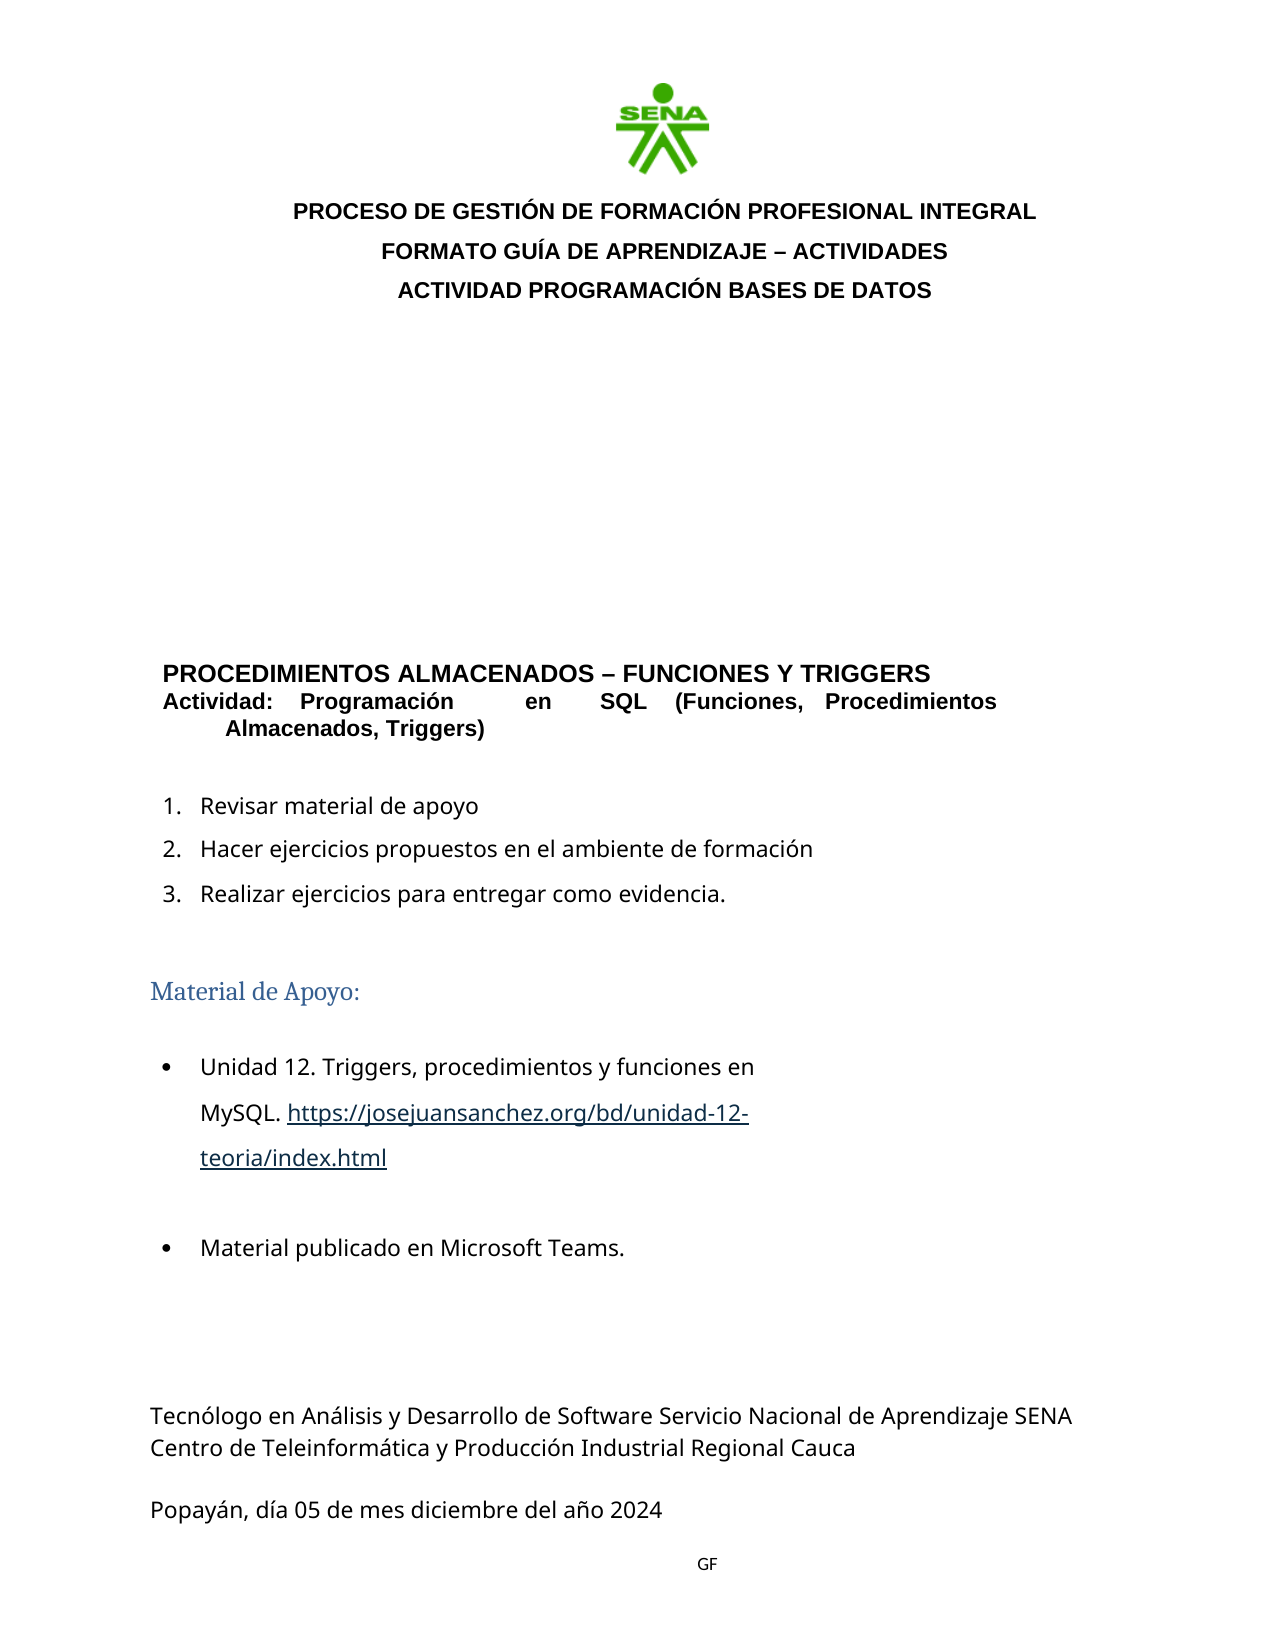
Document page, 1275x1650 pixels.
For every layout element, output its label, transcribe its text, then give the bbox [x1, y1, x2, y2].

title PROCEDIMIENTOS ALMACENADOS – FUNCIONES Y TRIGGERS [162, 659, 1167, 688]
list Revisar material de apoyo [162, 794, 1189, 820]
list Realizar ejercicios para entregar como evidencia. [162, 878, 1189, 909]
list Unidad 12. Triggers, procedimientos y funciones en MySQL. https://josejuansanchez.org/bd/unidad-12-teoria/index.html [162, 1051, 813, 1173]
subtitle Actividad: Programación en SQL (Funciones, Procedimientos Almacenados, Triggers) [162, 688, 1189, 741]
picture [615, 83, 710, 175]
list Hacer ejercicios propuestos en el ambiente de formación [162, 833, 1189, 864]
subtitle Material de Apoyo: [150, 976, 1189, 1007]
list Material publicado en Microsoft Teams. [162, 1232, 1189, 1263]
